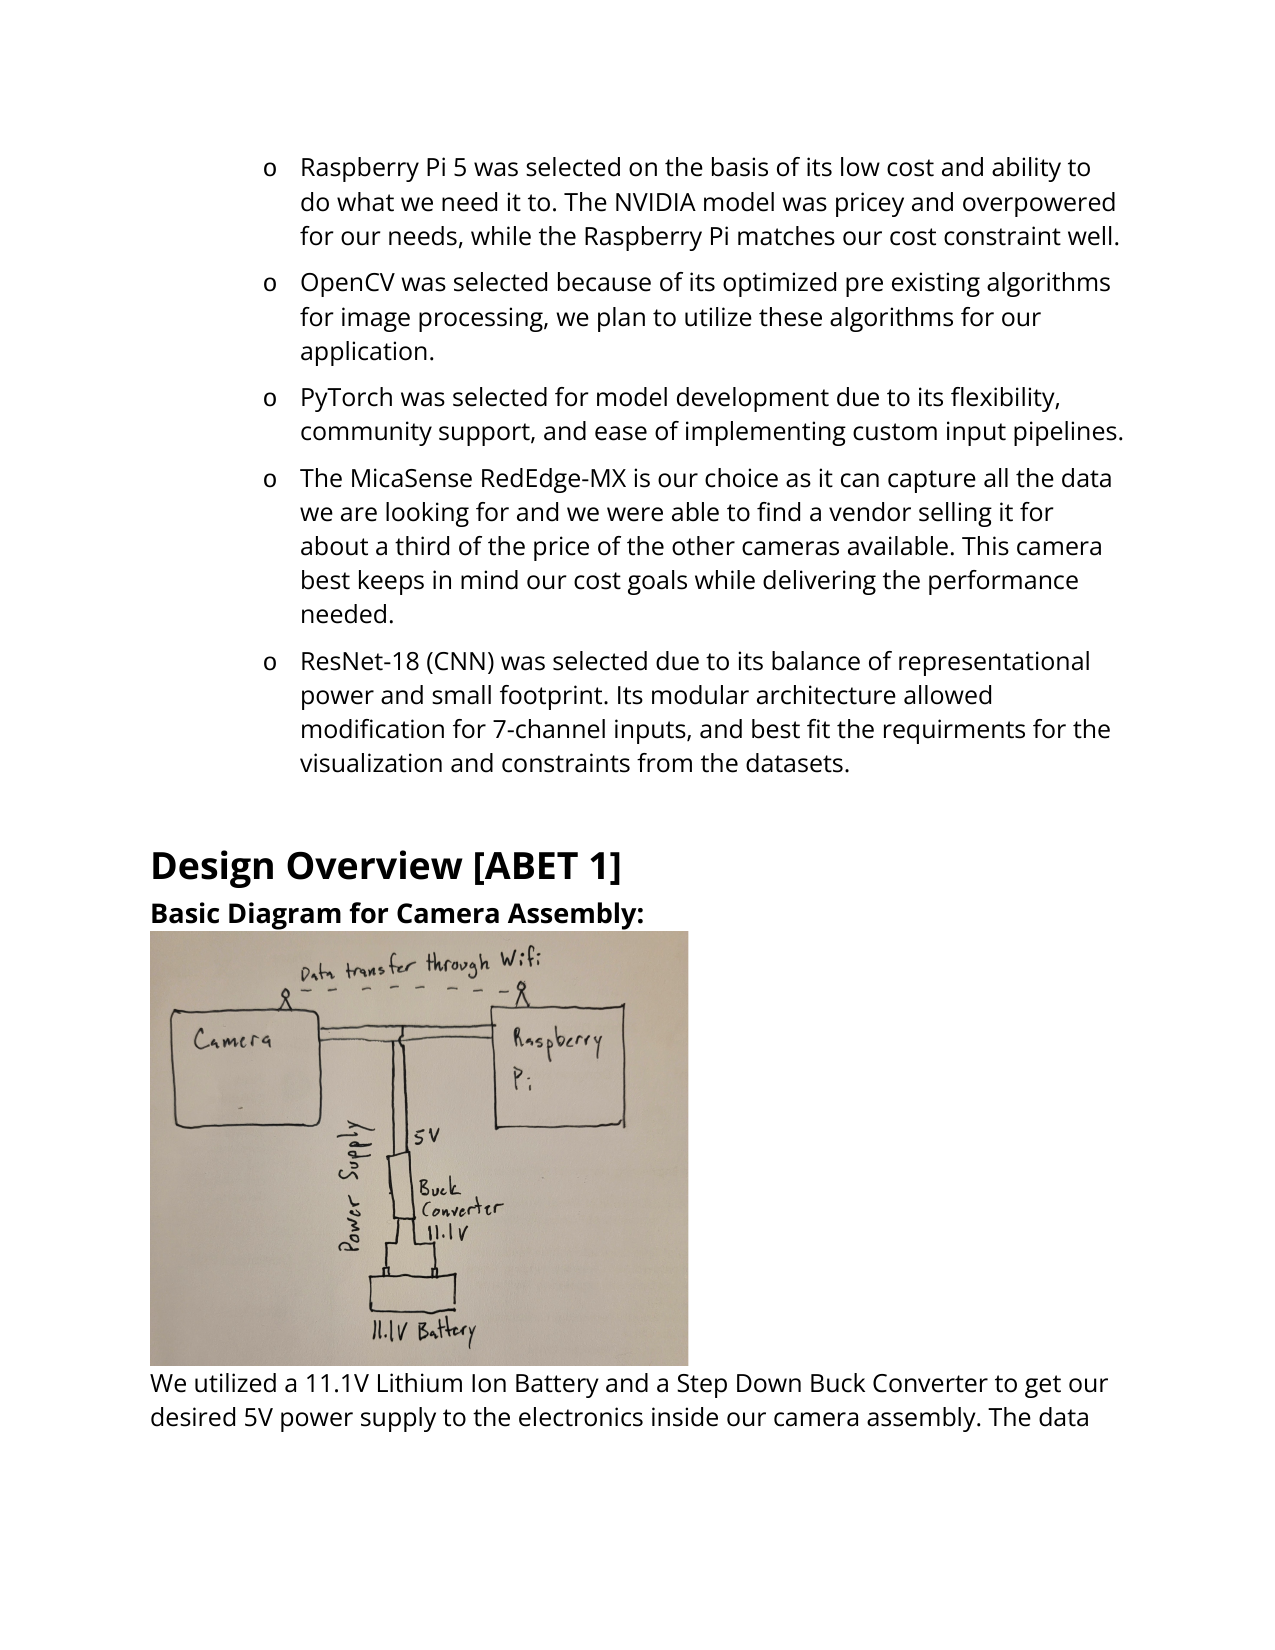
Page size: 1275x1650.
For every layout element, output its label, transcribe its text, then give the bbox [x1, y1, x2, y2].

list ResNet-18 (CNN) was selected due to its balance of representational power and small footprint. Its modular architecture allowed modification for 7-channel inputs, and best fit the requirments for the visualization and constraints from the datasets. [262, 644, 1125, 780]
picture [150, 931, 689, 1366]
list The MicaSense RedEdge-MX is our choice as it can capture all the data we are looking for and we were able to find a vendor selling it for about a third of the price of the other cameras available. This camera best keeps in mind our cost goals while delivering the performance needed. [262, 461, 1125, 631]
list Raspberry Pi 5 was selected on the basis of its low cost and ability to do what we need it to. The NVIDIA model was pricey and overpowered for our needs, while the Raspberry Pi matches our cost constraint well. [262, 150, 1125, 252]
list PyTorch was selected for model development due to its flexibility, community support, and ease of implementing custom input pipelines. [262, 380, 1125, 448]
list OpenCV was selected because of its optimized pre existing algorithms for image processing, we plan to utilize these algorithms for our application. [262, 265, 1125, 367]
subtitle Design Overview [ABET 1] [150, 839, 1125, 890]
subtitle Basic Diagram for Camera Assembly: [150, 894, 1125, 931]
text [150, 1366, 1125, 1434]
